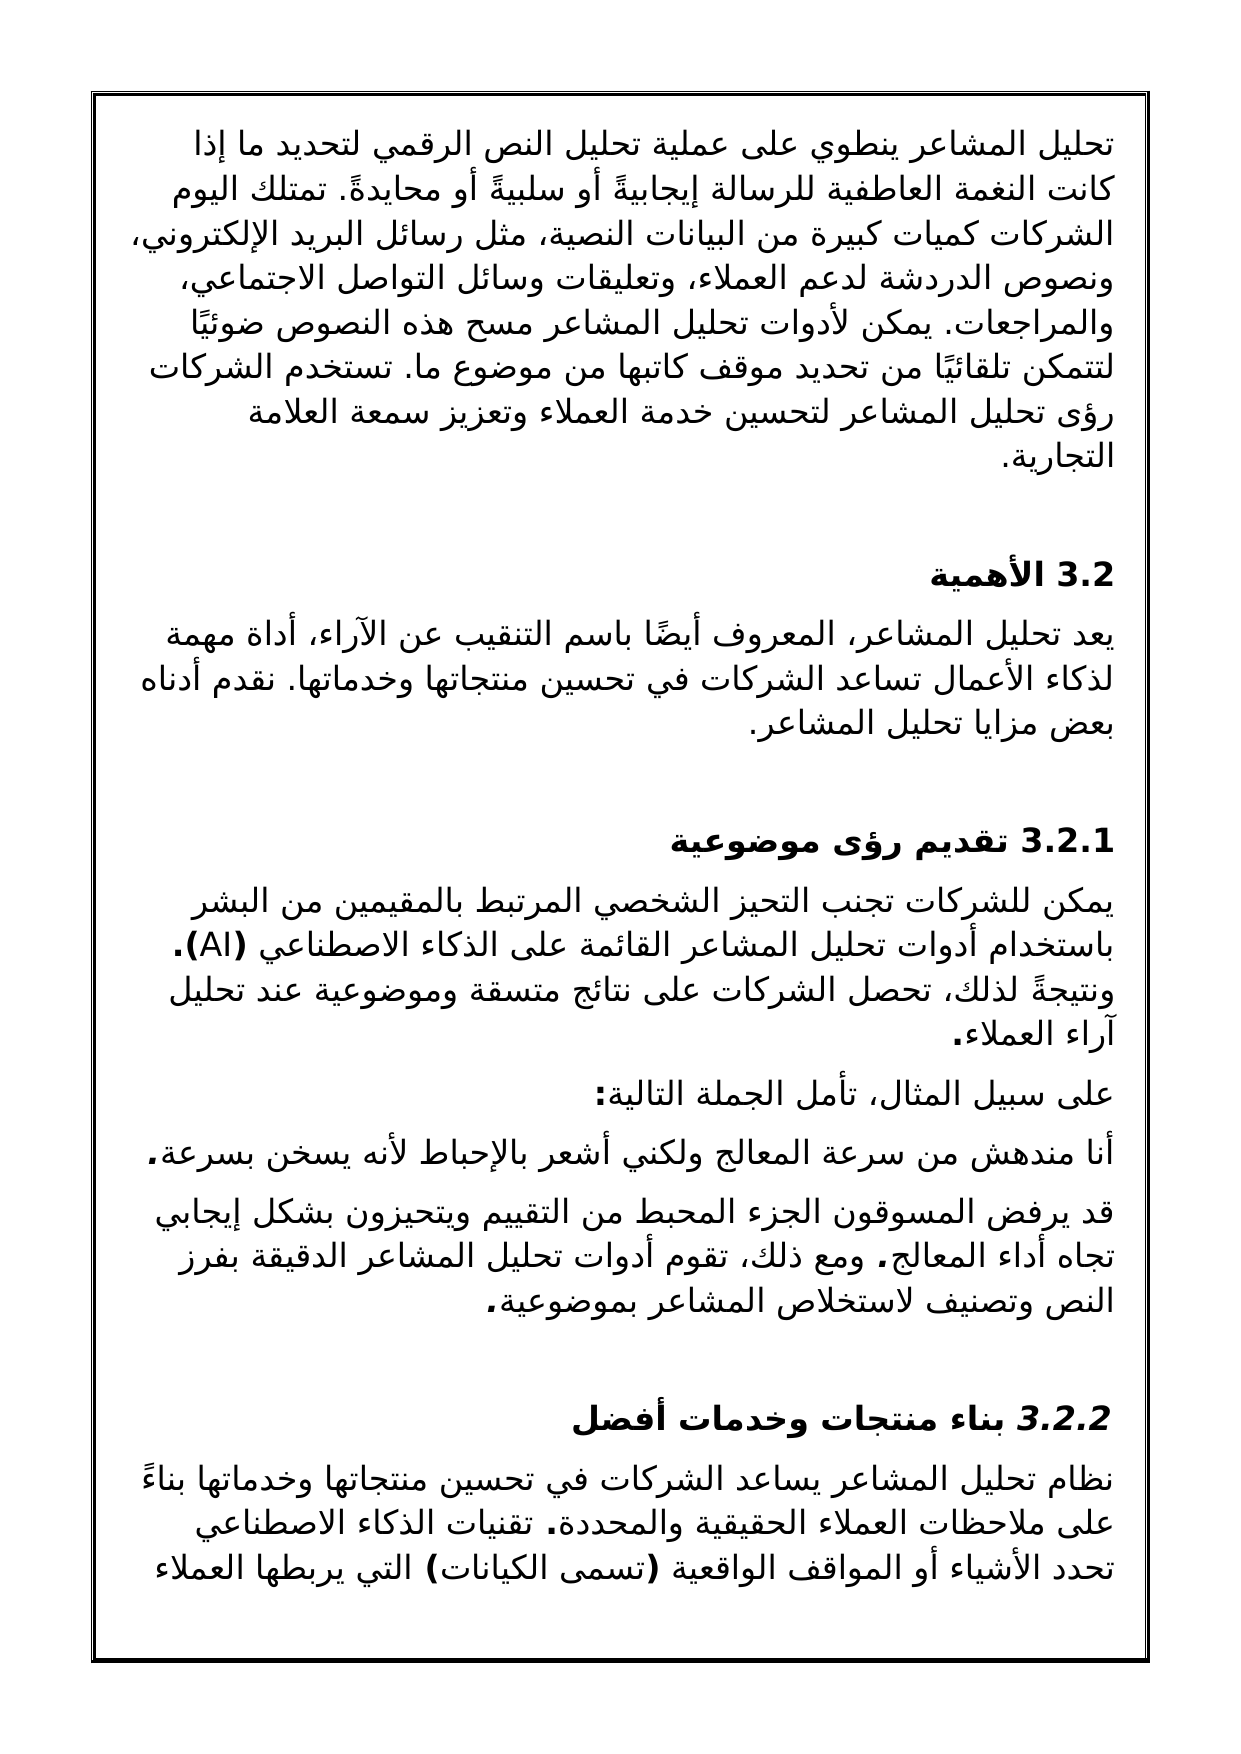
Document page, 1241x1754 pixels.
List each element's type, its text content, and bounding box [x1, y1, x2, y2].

text على سبيل المثال، تأمل الجملة التالية: [125, 1074, 1115, 1113]
text 3.2.2 بناء منتجات وخدمات أفضل [125, 1400, 1115, 1439]
text أنا مندهش من سرعة المعالج ولكني أشعر بالإحباط لأنه يسخن بسرعة. [125, 1133, 1115, 1172]
text تحليل المشاعر ينطوي على عملية تحليل النص الرقمي لتحديد ما إذا كانت النغمة العاطفية للرسالة إيجابيةً أو سلبيةً أو محايدةً. تمتلك اليوم الشركات كميات كبيرة من البيانات النصية، مثل رسائل البريد الإلكتروني، ونصوص الدردشة لدعم العملاء، وتعليقات وسائل التواصل الاجتماعي، والمراجعات. يمكن لأدوات تحليل المشاعر مسح هذه النصوص ضوئيًا لتتمكن تلقائيًا من تحديد موقف كاتبها من موضوع ما. تستخدم الشركات رؤى تحليل المشاعر لتحسين خدمة العملاء وتعزيز سمعة العلامة التجارية. [125, 125, 1115, 476]
text 3.2.1 تقديم رؤى موضوعية [125, 822, 1115, 861]
text 3.2 الأهمية [125, 555, 1115, 594]
text يعد تحليل المشاعر، المعروف أيضًا باسم التنقيب عن الآراء، أداة مهمة لذكاء الأعمال تساعد الشركات في تحسين منتجاتها وخدماتها. نقدم أدناه بعض مزايا تحليل المشاعر. [125, 614, 1115, 742]
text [125, 1459, 1115, 1587]
text قد يرفض المسوقون الجزء المحبط من التقييم ويتحيزون بشكل إيجابي تجاه أداء المعالج. ومع ذلك، تقوم أدوات تحليل المشاعر الدقيقة بفرز النص وتصنيف لاستخلاص المشاعر بموضوعية. [125, 1192, 1115, 1320]
text يمكن للشركات تجنب التحيز الشخصي المرتبط بالمقيمين من البشر باستخدام أدوات تحليل المشاعر القائمة على الذكاء الاصطناعي (AI). ونتيجةً لذلك، تحصل الشركات على نتائج متسقة وموضوعية عند تحليل آراء العملاء. [125, 881, 1115, 1054]
